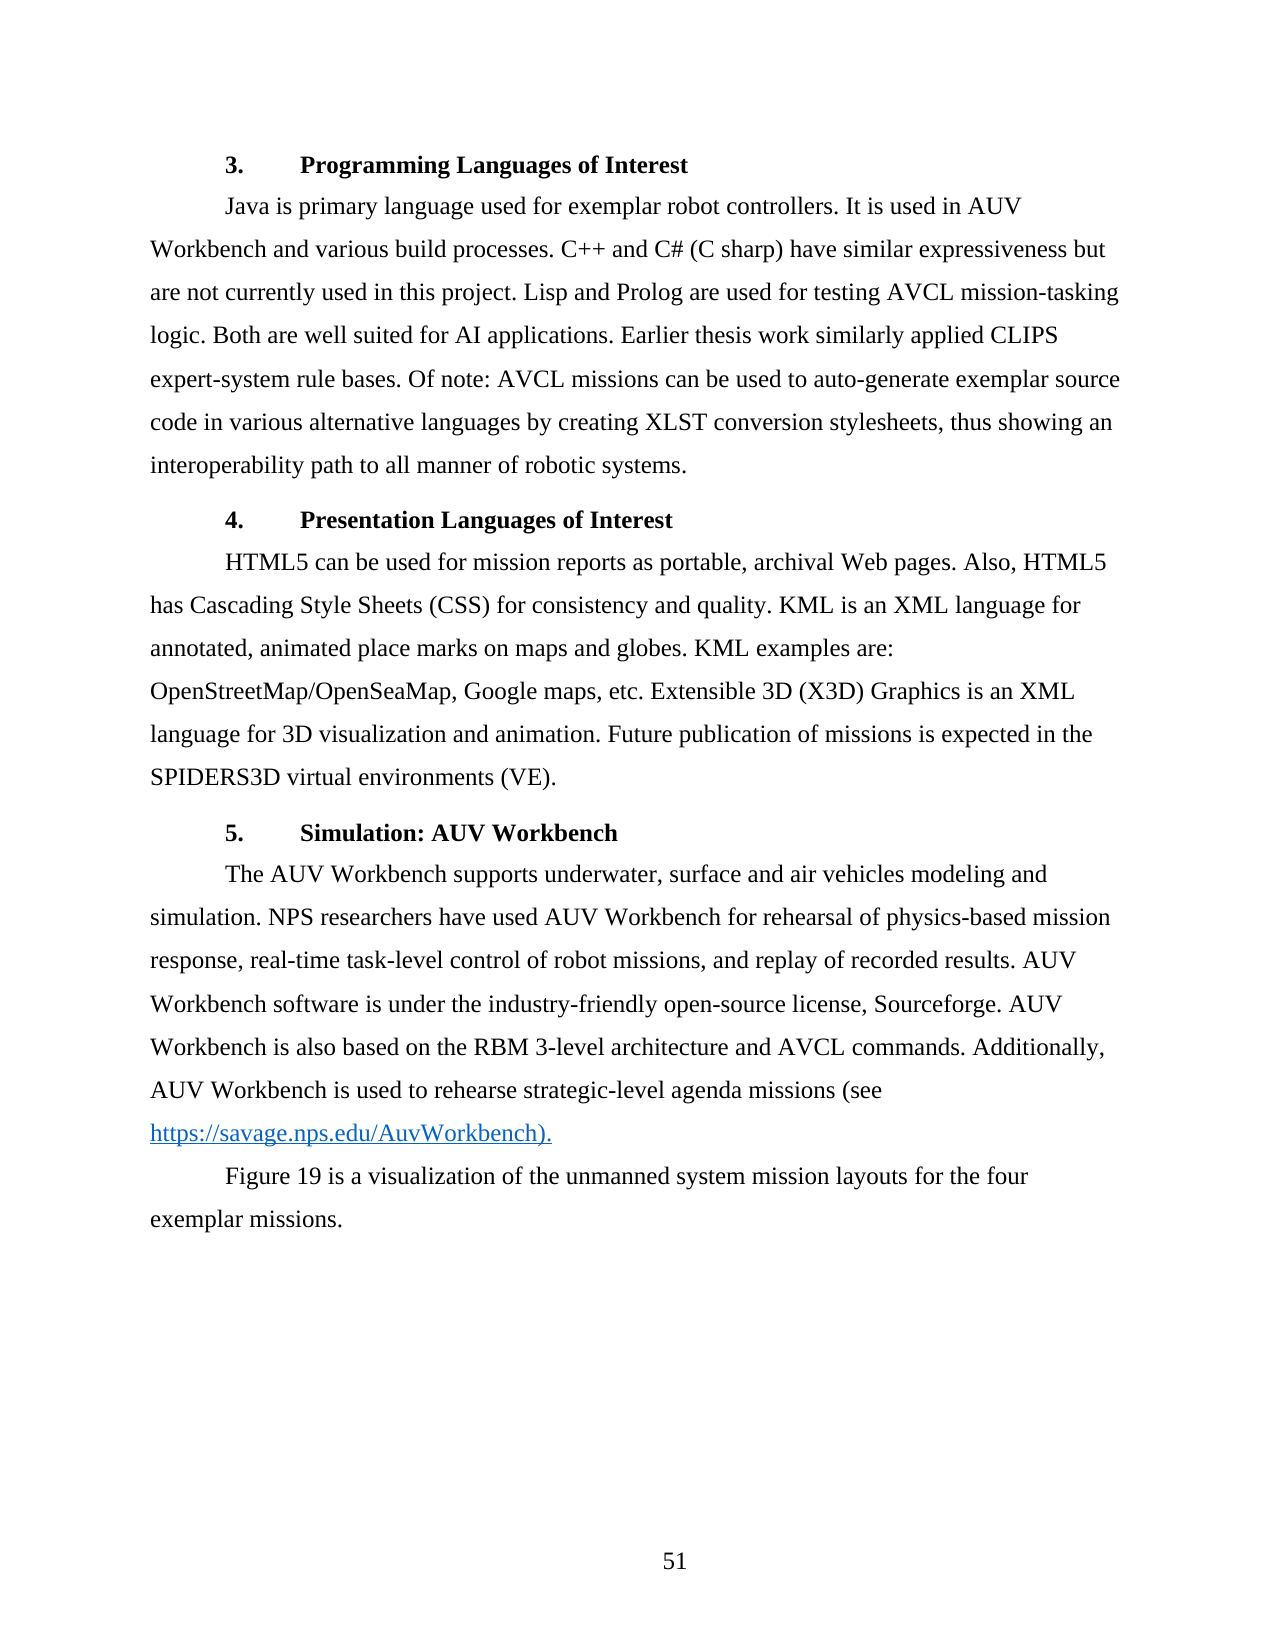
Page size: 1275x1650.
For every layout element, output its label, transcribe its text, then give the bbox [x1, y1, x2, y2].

text The AUV Workbench supports underwater, surface and air vehicles modeling and simulation. NPS researchers have used AUV Workbench for rehearsal of physics-based mission response, real-time task-level control of robot missions, and replay of recorded results. AUV Workbench software is under the industry-friendly open-source license, Sourceforge. AUV Workbench is also based on the RBM 3-level architecture and AVCL commands. Additionally, AUV Workbench is used to rehearse strategic-level agenda missions (see https://savage.nps.edu/AuvWorkbench). [150, 859, 1125, 1147]
subtitle Simulation: AUV Workbench [150, 818, 1125, 847]
text Java is primary language used for exemplar robot controllers. It is used in AUV Workbench and various build processes. C++ and C# (C sharp) have similar expressiveness but are not currently used in this project. Lisp and Prolog are used for testing AVCL mission-tasking logic. Both are well suited for AI applications. Earlier thesis work similarly applied CLIPS expert-system rule bases. Of note: AVCL missions can be used to auto-generate exemplar source code in various alternative languages by creating XLST conversion stylesheets, thus showing an interoperability path to all manner of robotic systems. [150, 191, 1125, 479]
text HTML5 can be used for mission reports as portable, archival Web pages. Also, HTML5 has Cascading Style Sheets (CSS) for consistency and quality. KML is an XML language for annotated, animated place marks on maps and globes. KML examples are: OpenStreetMap/OpenSeaMap, Google maps, etc. Extensible 3D (X3D) Graphics is an XML language for 3D visualization and animation. Future publication of missions is expected in the SPIDERS3D virtual environments (VE). [150, 547, 1125, 791]
subtitle Programming Languages of Interest [150, 150, 1125, 179]
text Figure 19 is a visualization of the unmanned system mission layouts for the four exemplar missions. [150, 1161, 1125, 1233]
subtitle Presentation Languages of Interest [150, 506, 1125, 534]
